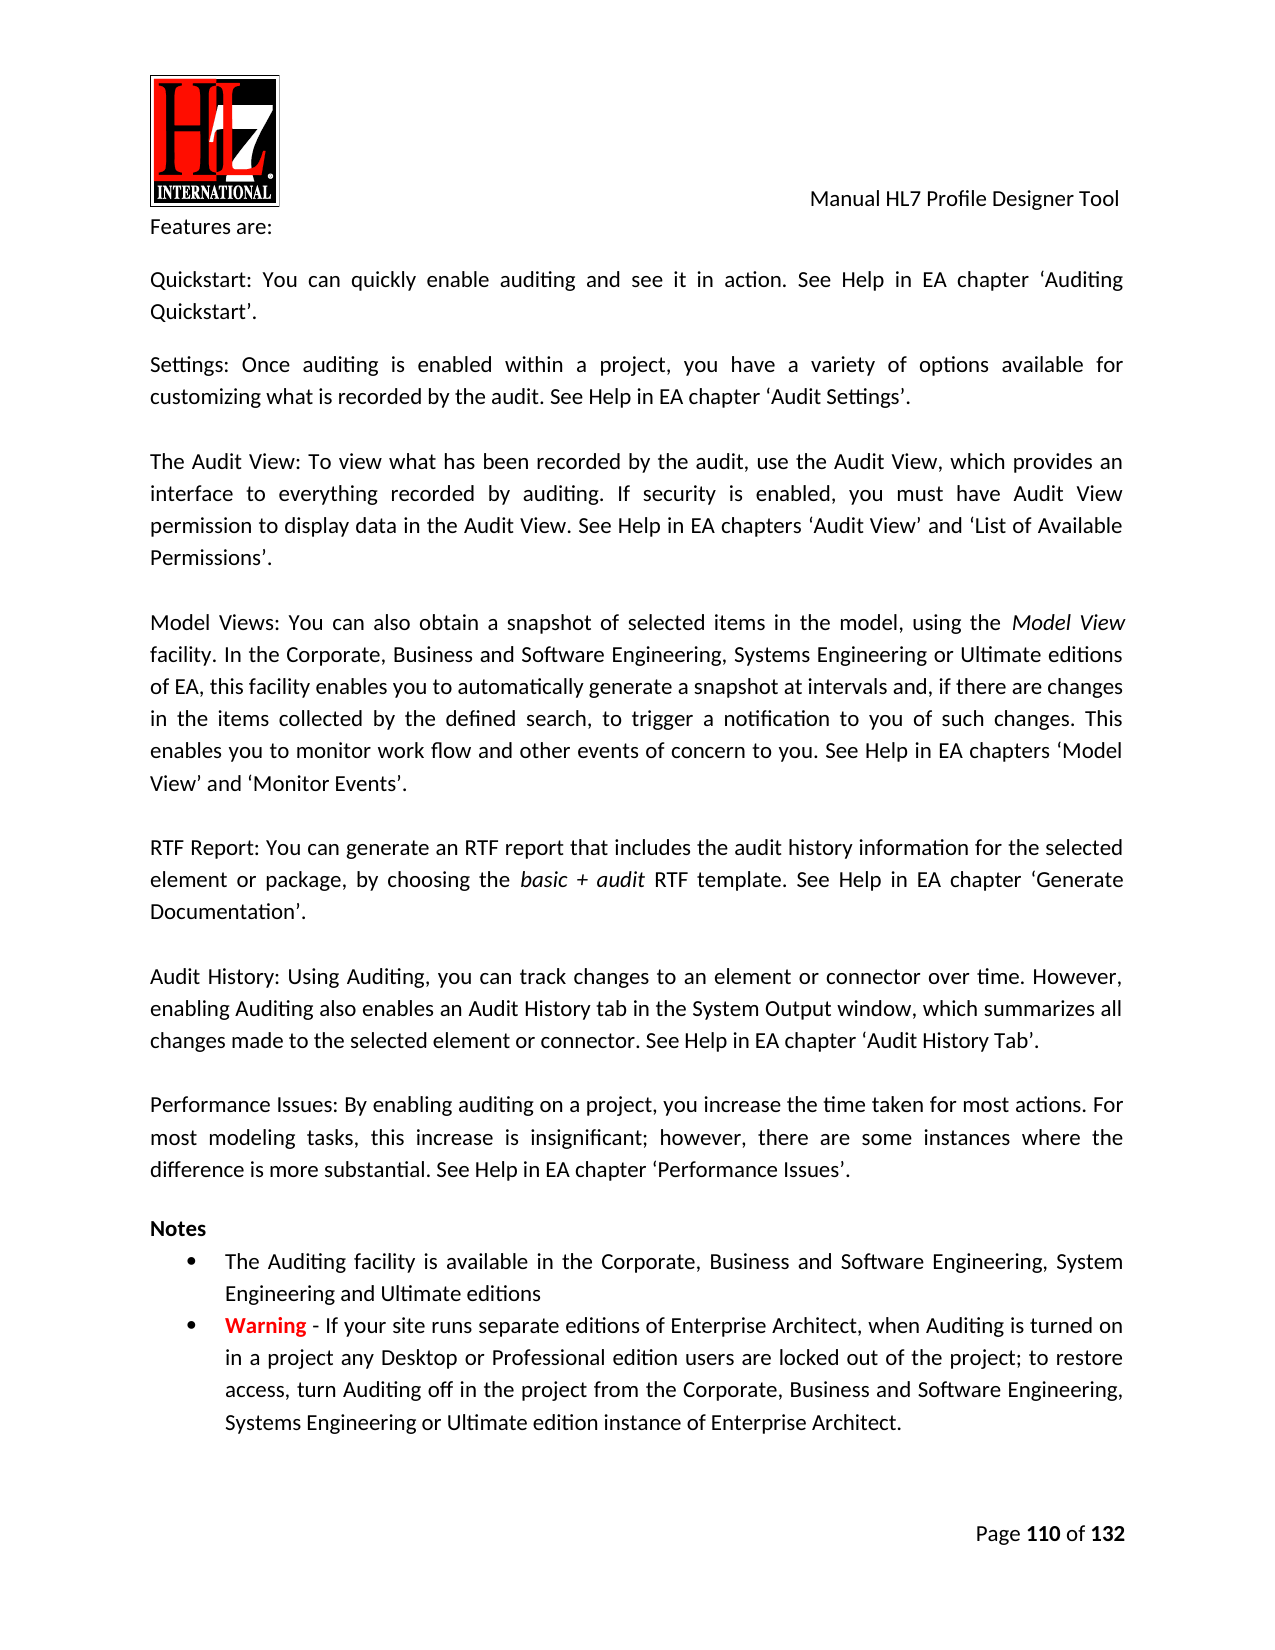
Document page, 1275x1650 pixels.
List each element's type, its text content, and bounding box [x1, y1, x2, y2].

list Warning - If your site runs separate editions of Enterprise Architect, when Auditing is turned on in a project any Desktop or Professional edition users are locked out of the project; to restore access, turn Auditing off in the project from the Corporate, Business and Software Engineering, Systems Engineering or Ultimate edition instance of Enterprise Architect. [187, 1311, 1125, 1436]
list The Auditing facility is available in the Corporate, Business and Software Engineering, System Engineering and Ultimate editions [187, 1247, 1125, 1307]
text Model Views: You can also obtain a snapshot of selected items in the model, using the Model View facility. In the Corporate, Business and Software Engineering, Systems Engineering or Ultimate editions of EA, this facility enables you to automatically generate a snapshot at intervals and, if there are changes in the items collected by the defined search, to trigger a notification to you of such changes. This enables you to monitor work flow and other events of concern to you. See Help in EA chapters ‘Model View’ and ‘Monitor Events’. [150, 608, 1125, 797]
text Notes [150, 1214, 1125, 1243]
text Settings: Once auditing is enabled within a project, you have a variety of options available for customizing what is recorded by the audit. See Help in EA chapter ‘Audit Settings’. [150, 350, 1125, 410]
text RTF Report: You can generate an RTF report that includes the audit history information for the selected element or package, by choosing the basic + audit RTF template. See Help in EA chapter ‘Generate Documentation’. [150, 833, 1125, 925]
text Performance Issues: By enabling auditing on a project, you increase the time taken for most actions. For most modeling tasks, this increase is insignificant; however, there are some instances where the difference is more substantial. See Help in EA chapter ‘Performance Issues’. [150, 1091, 1125, 1183]
text Features are: [150, 212, 1125, 240]
text The Audit View: To view what has been recorded by the audit, use the Audit View, which provides an interface to everything recorded by auditing. If security is enabled, you must have Audit View permission to display data in the Audit View. See Help in EA chapters ‘Audit View’ and ‘List of Available Permissions’. [150, 447, 1125, 571]
text Quickstart: You can quickly enable auditing and see it in action. See Help in EA chapter ‘Auditing Quickstart’. [150, 265, 1125, 325]
text Audit History: Using Auditing, you can track changes to an element or connector over time. However, enabling Auditing also enables an Audit History tab in the System Output window, which summarizes all changes made to the selected element or connector. See Help in EA chapter ‘Audit History Tab’. [150, 962, 1125, 1054]
